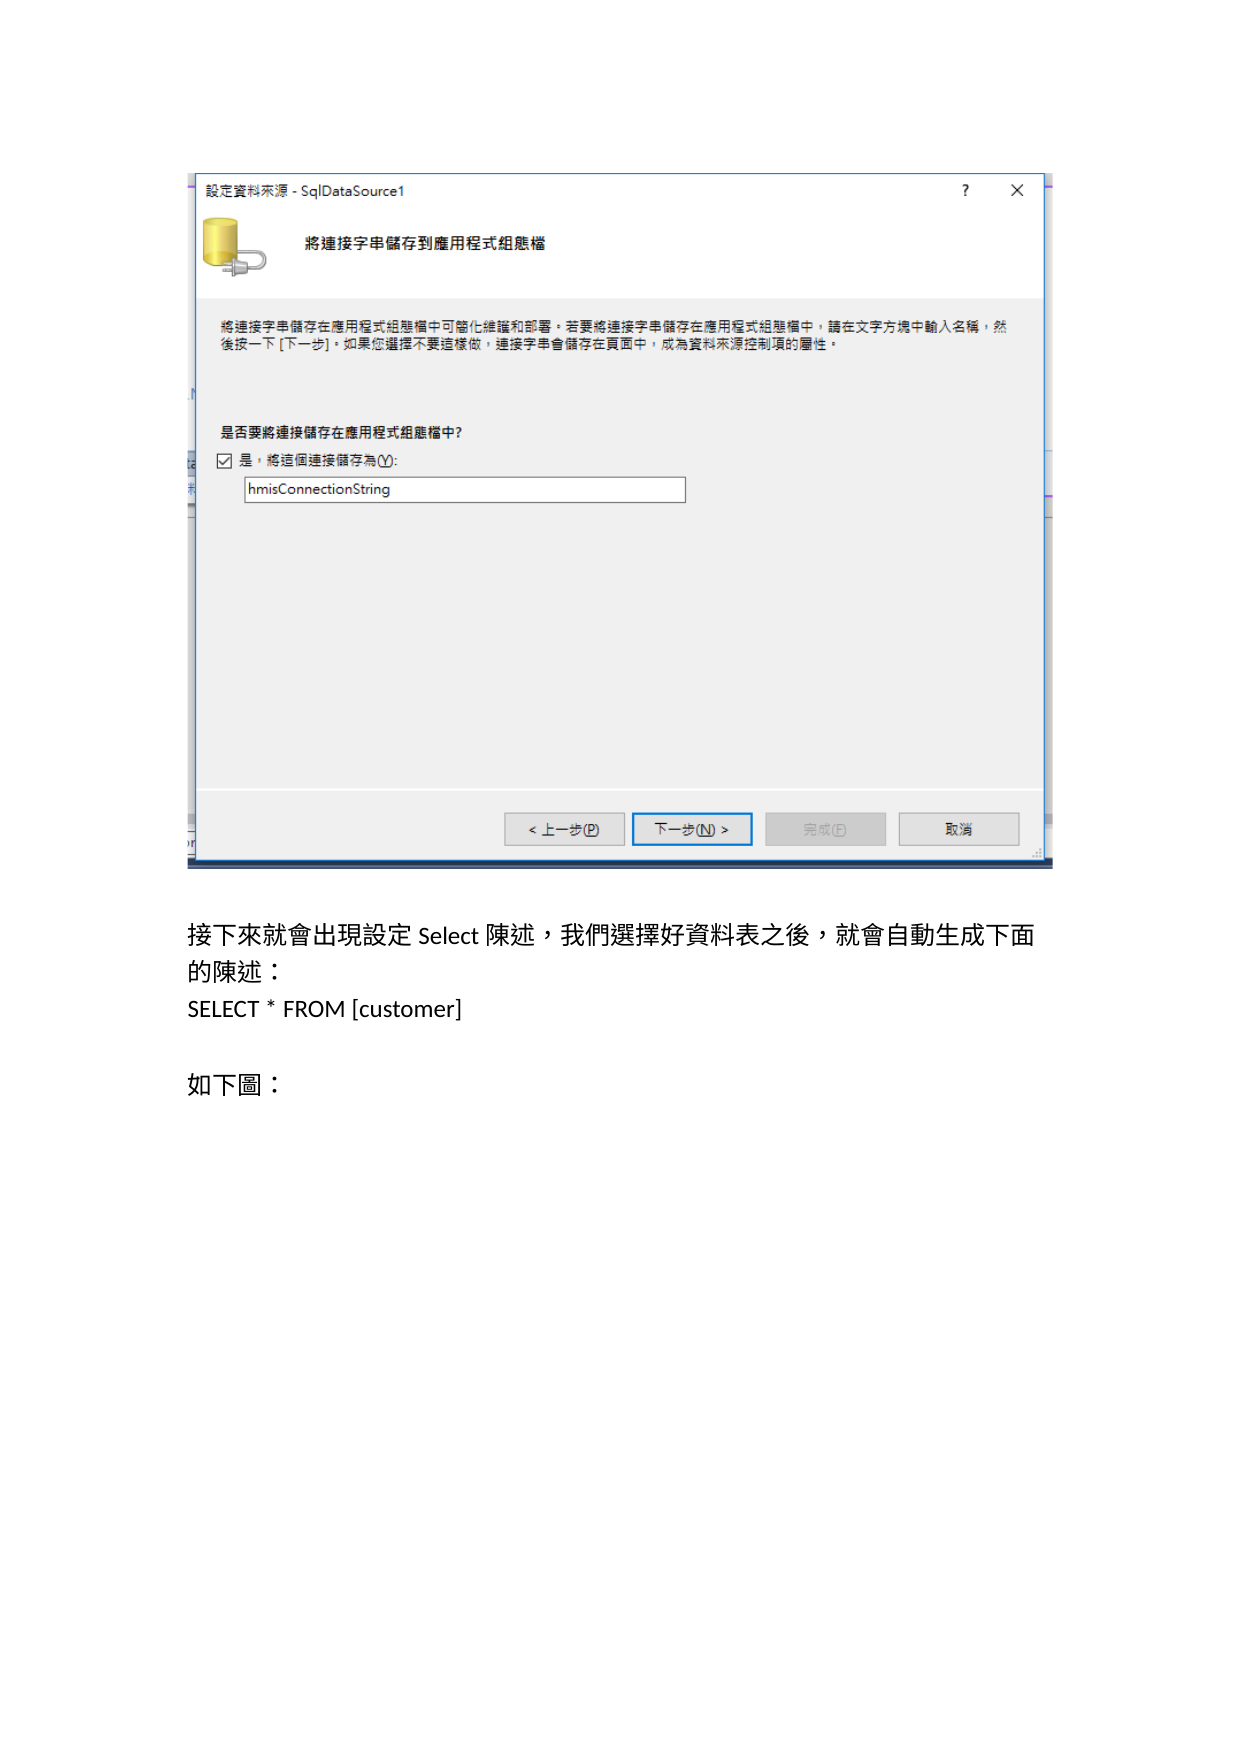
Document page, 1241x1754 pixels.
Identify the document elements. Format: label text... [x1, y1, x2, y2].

text 如下圖： [187, 1064, 1053, 1102]
text 接下來就會出現設定 Select 陳述，我們選擇好資料表之後，就會自動生成下面的陳述： [187, 914, 1053, 989]
text SELECT * FROM [customer] [187, 989, 1053, 1027]
picture [187, 173, 1053, 869]
